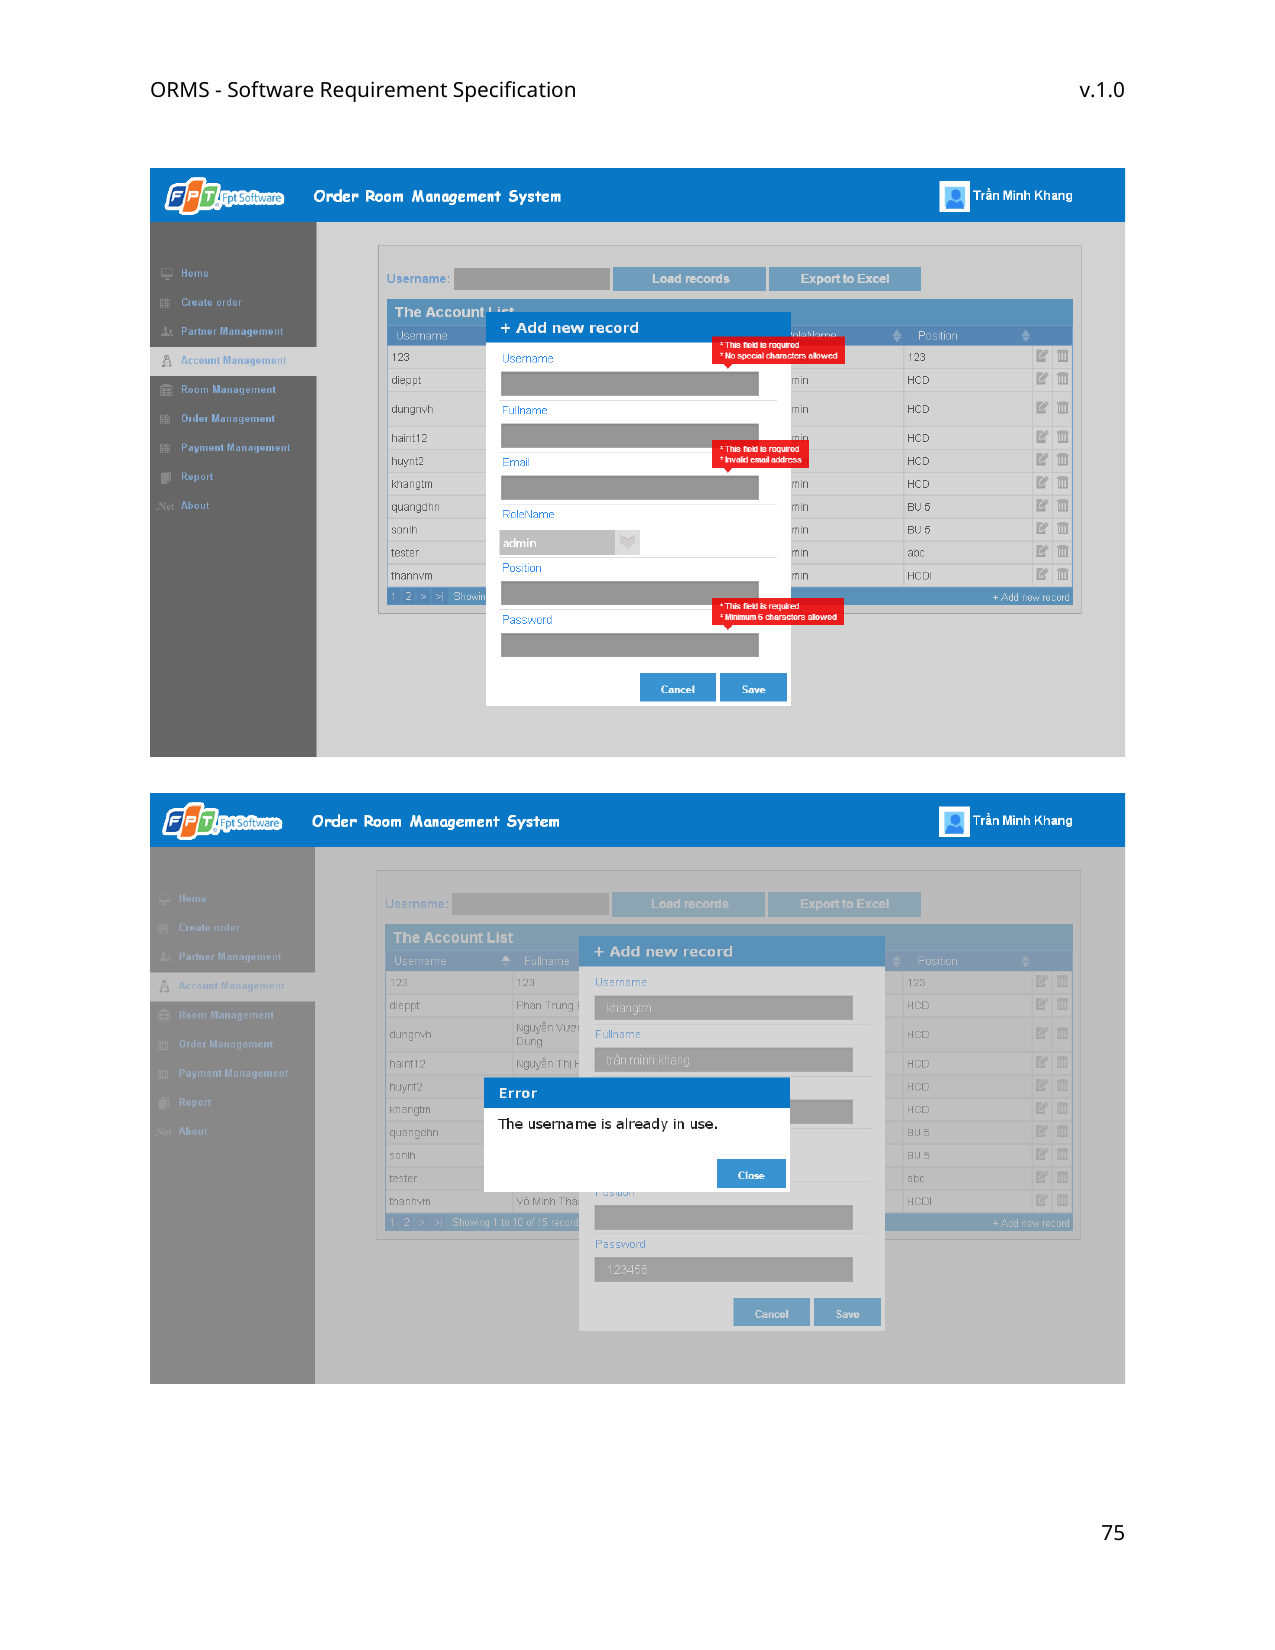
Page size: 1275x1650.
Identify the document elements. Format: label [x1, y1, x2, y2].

picture [150, 168, 1125, 757]
picture [150, 793, 1125, 1384]
